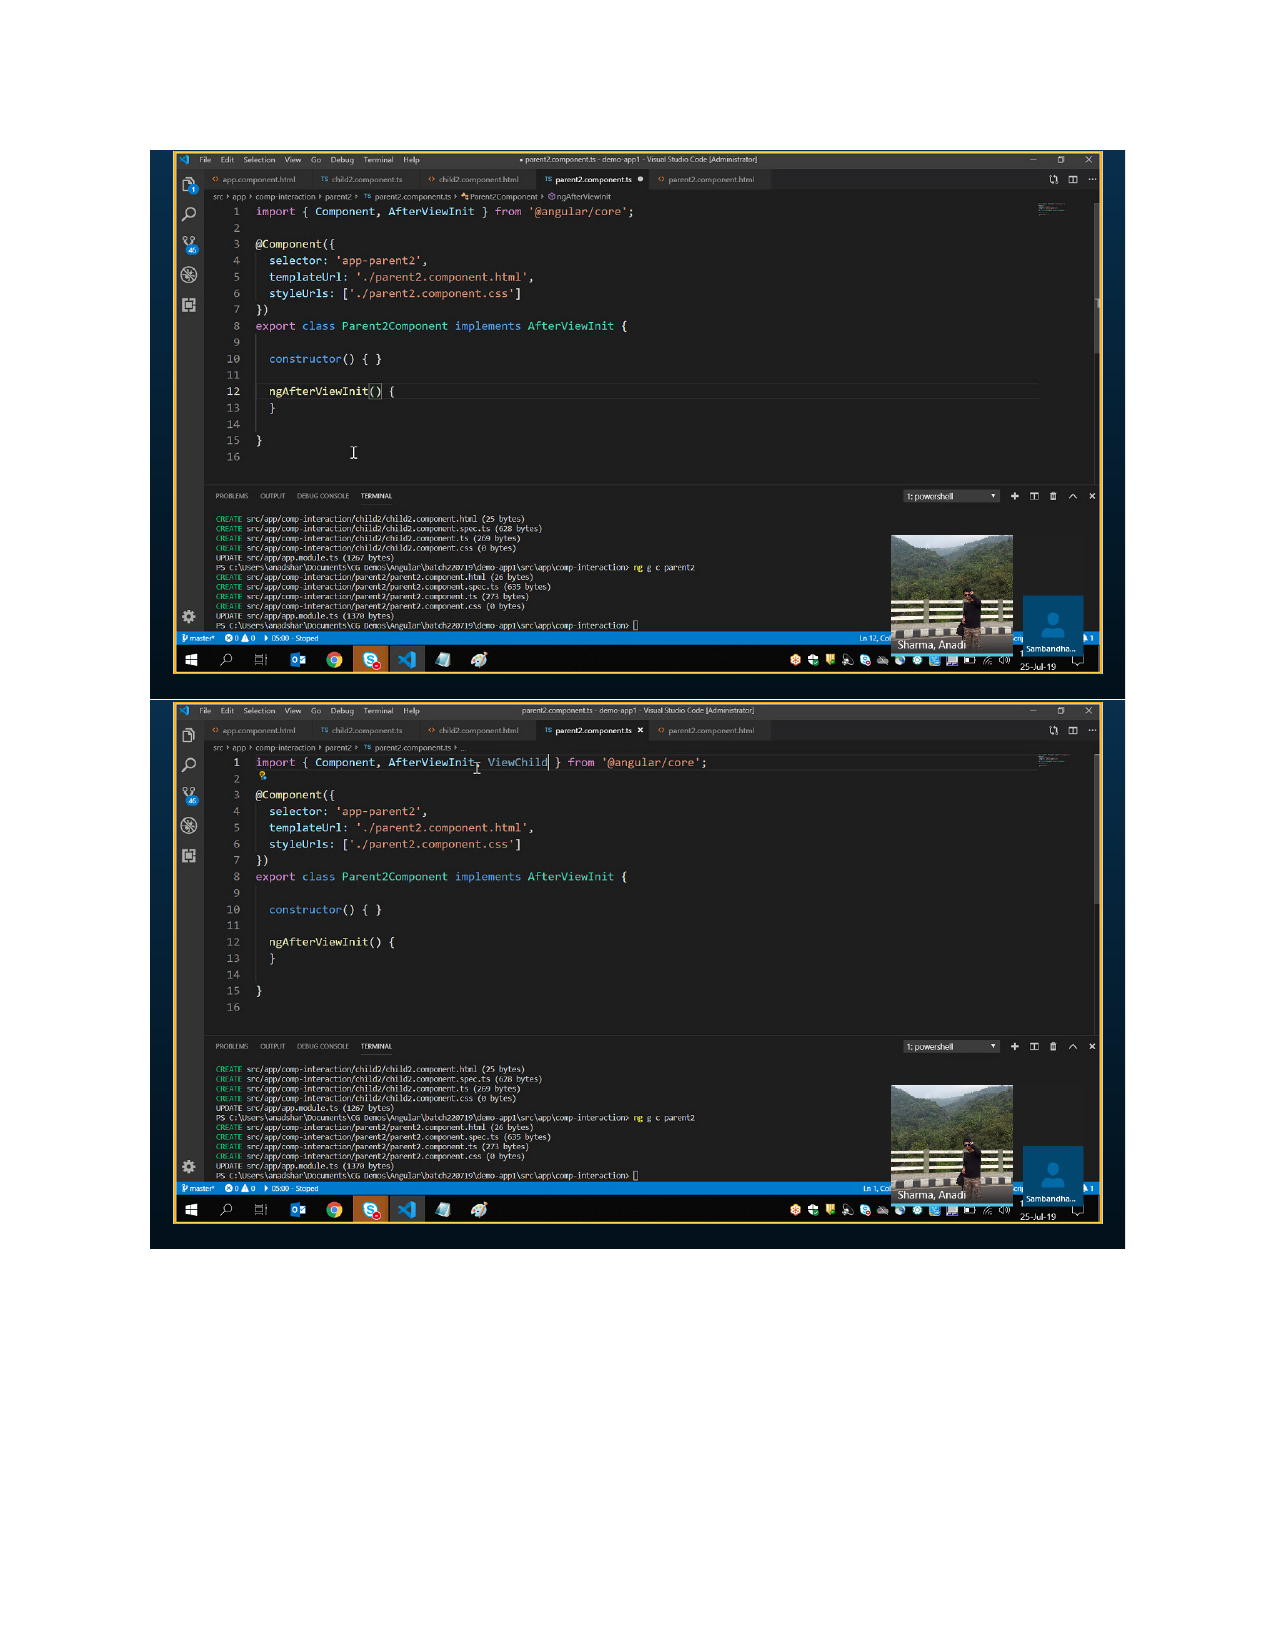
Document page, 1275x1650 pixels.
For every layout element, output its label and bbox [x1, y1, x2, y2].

picture [150, 700, 1125, 1249]
picture [150, 150, 1125, 699]
